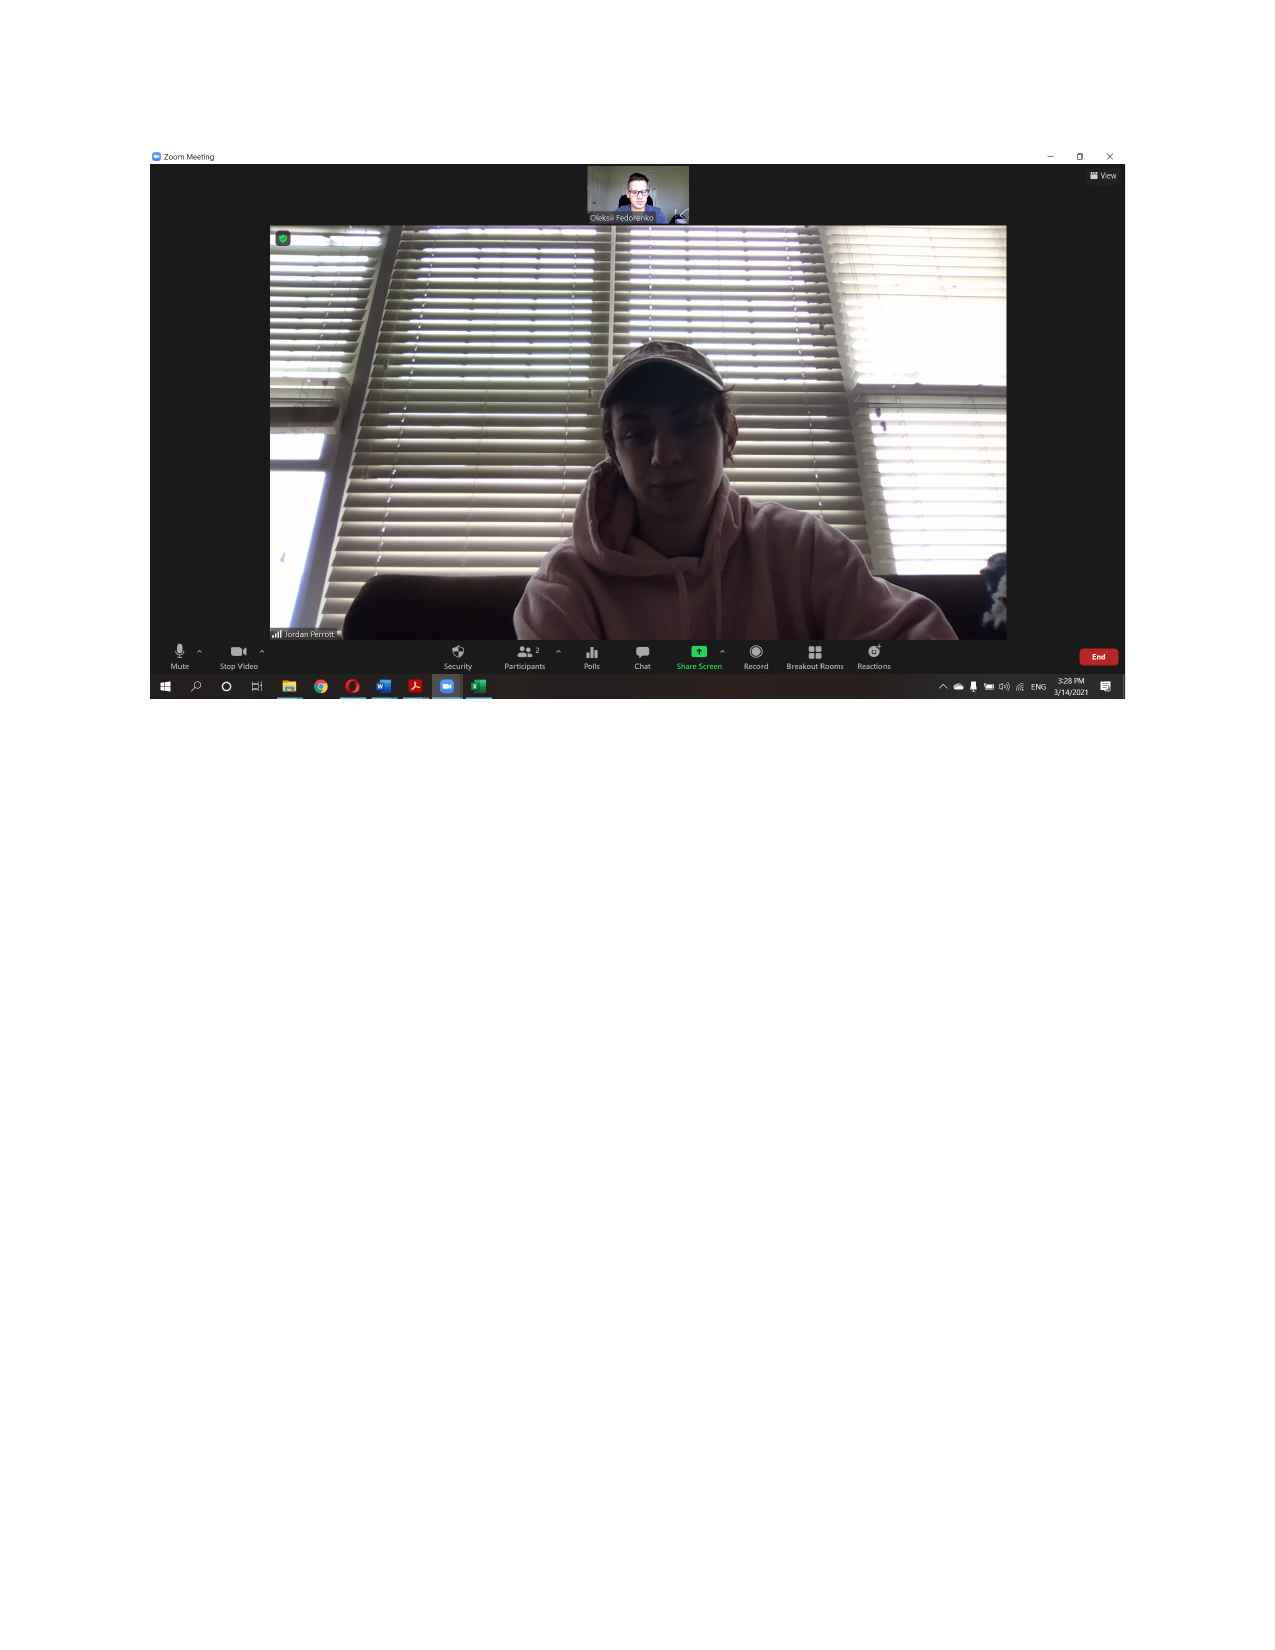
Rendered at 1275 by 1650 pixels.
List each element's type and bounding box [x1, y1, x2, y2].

picture [150, 150, 1125, 699]
